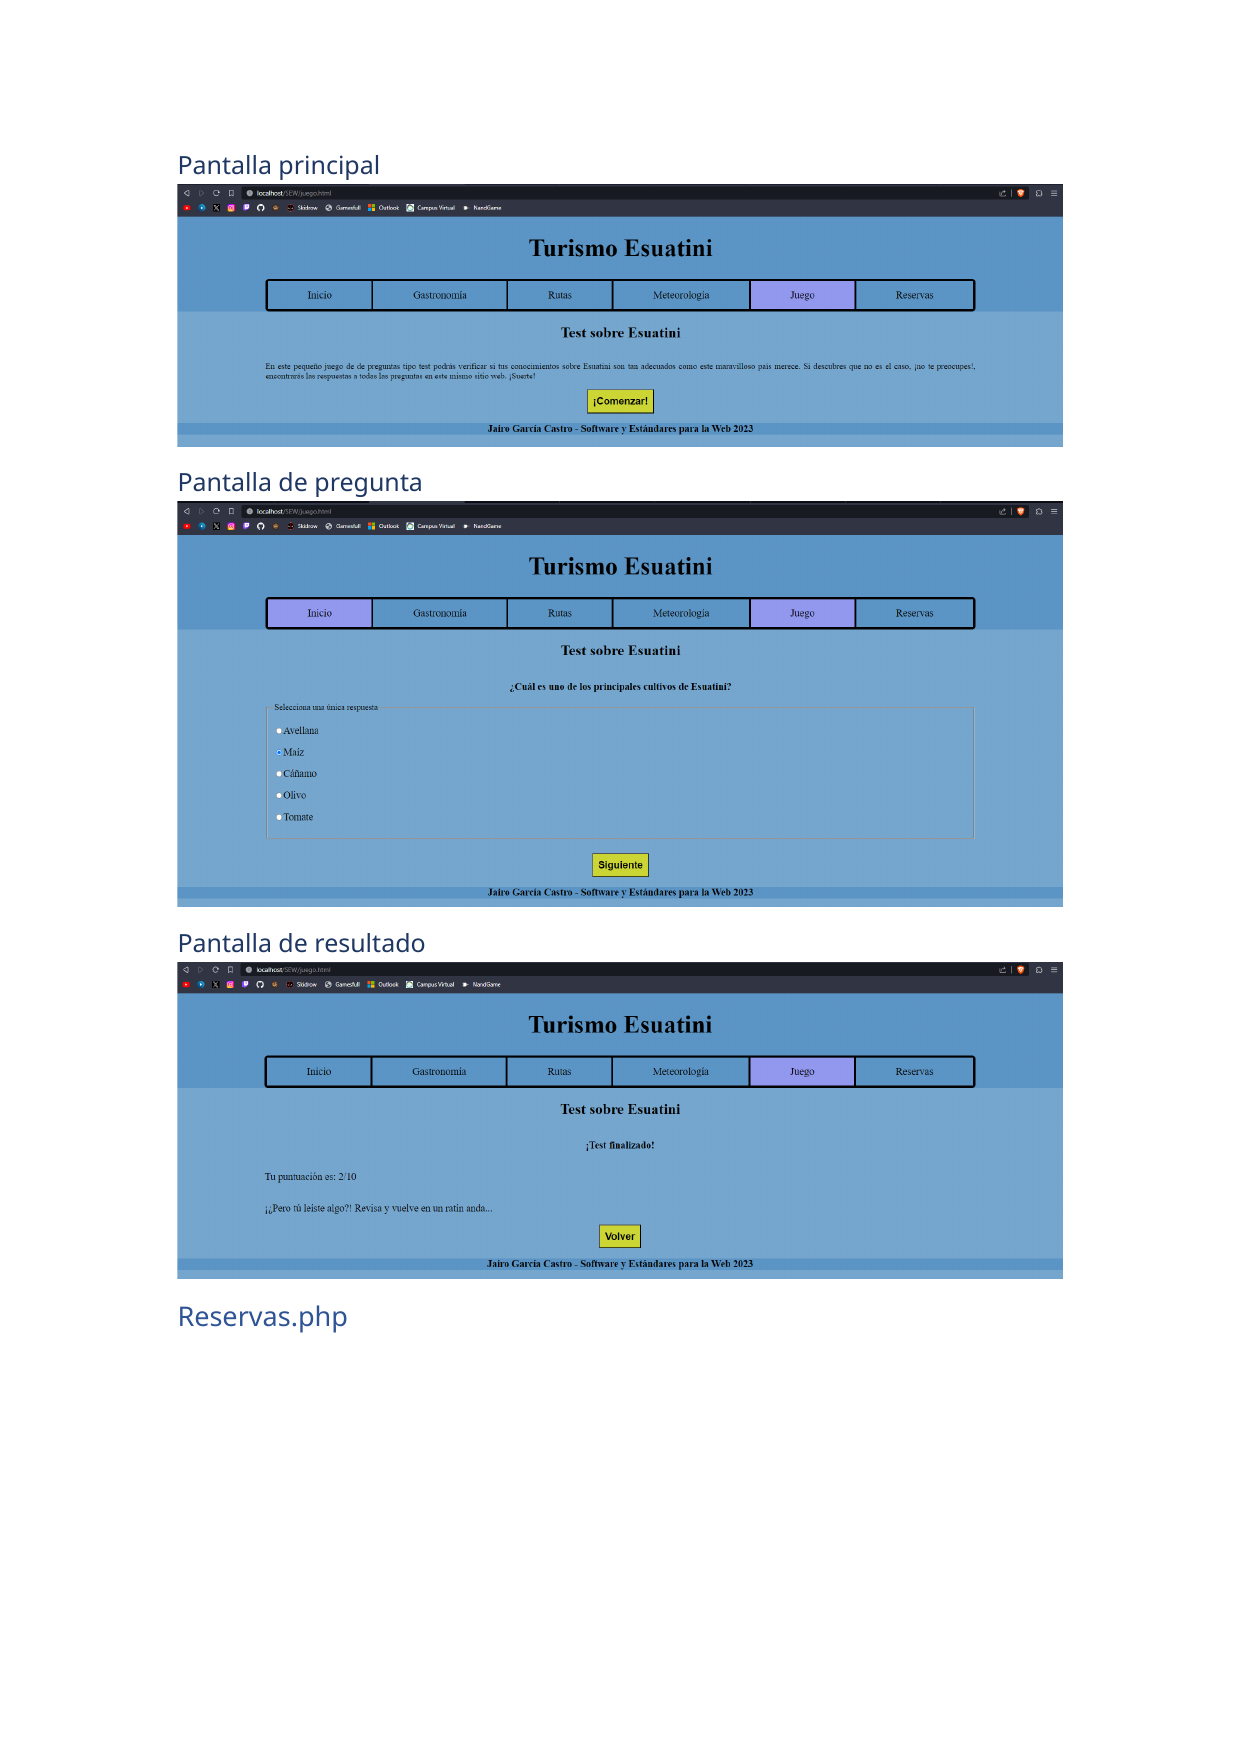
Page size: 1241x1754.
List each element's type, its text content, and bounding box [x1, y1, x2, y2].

picture [177, 501, 1063, 907]
subtitle Pantalla de resultado [177, 926, 1063, 960]
subtitle Reservas.php [177, 1298, 1063, 1334]
picture [177, 962, 1063, 1279]
subtitle Pantalla principal [177, 148, 1063, 182]
subtitle Pantalla de pregunta [177, 465, 1063, 499]
picture [177, 184, 1063, 447]
